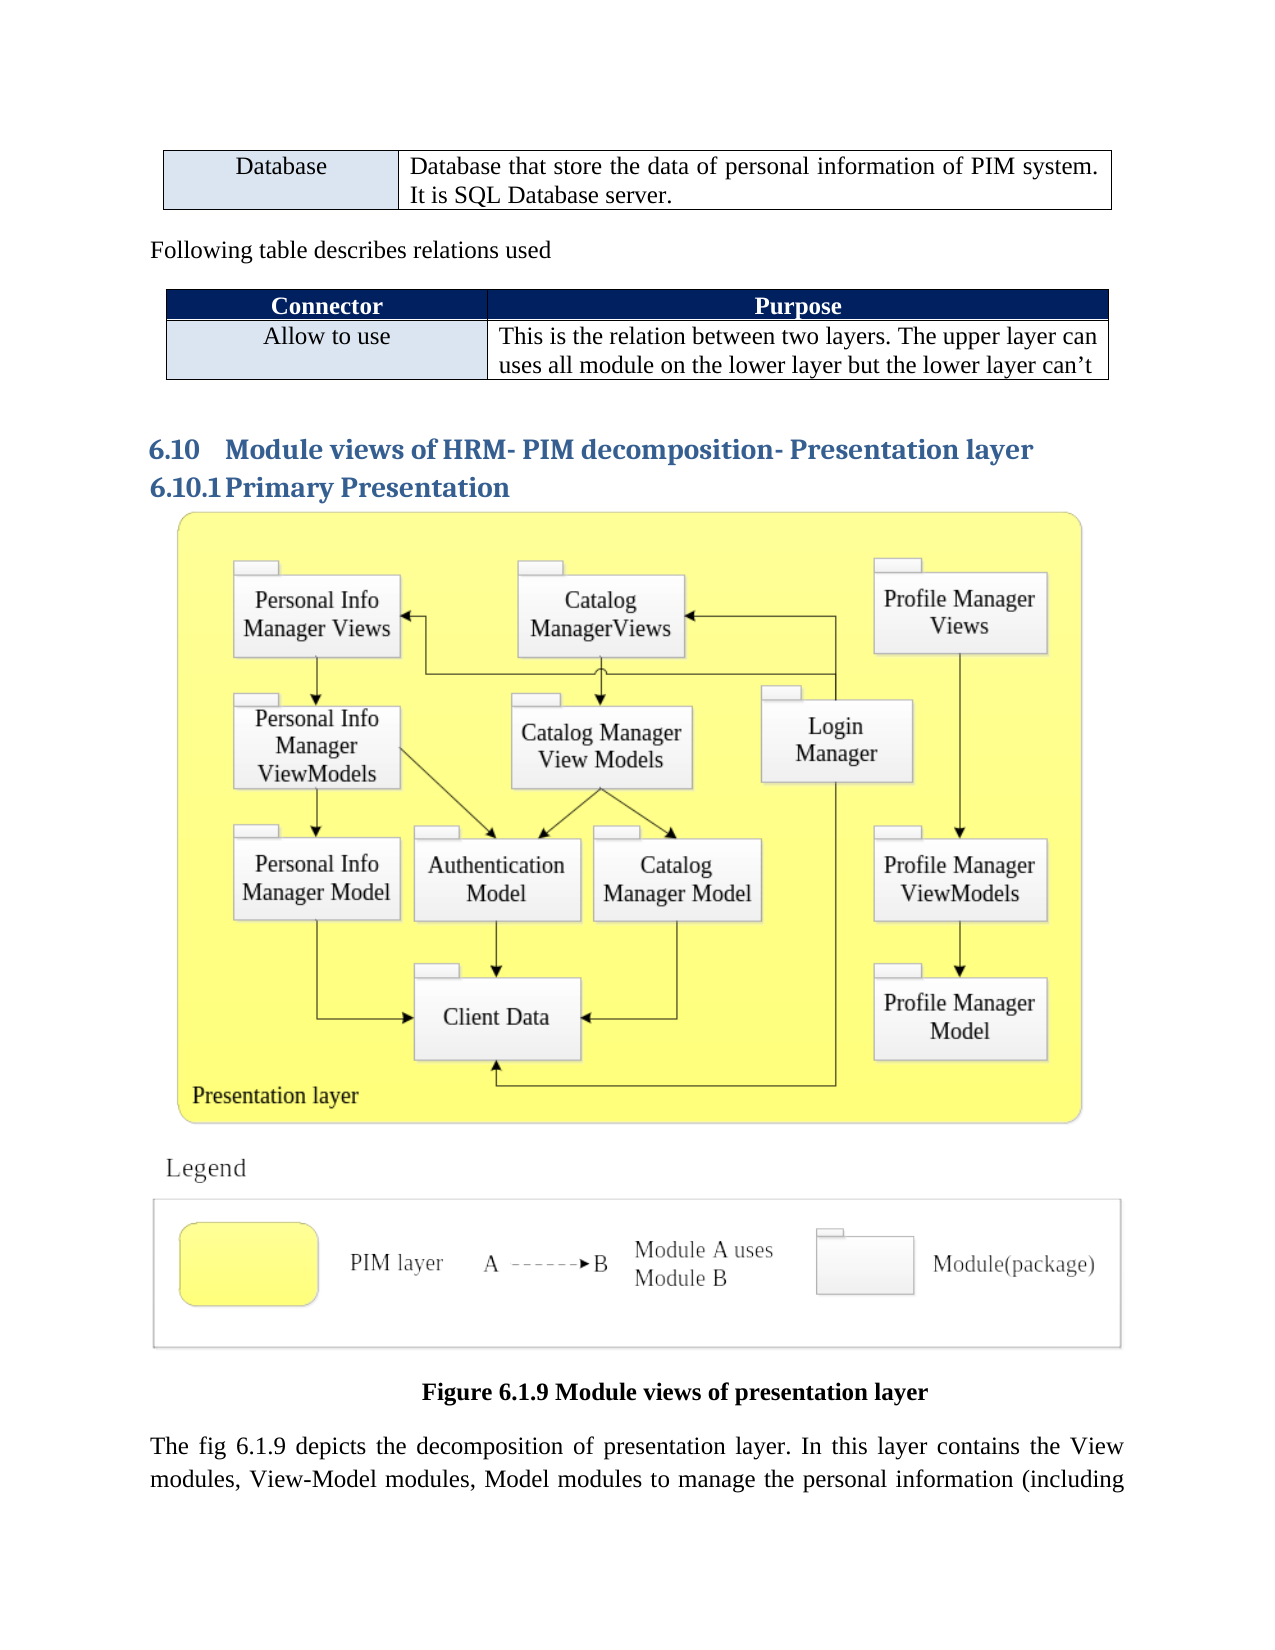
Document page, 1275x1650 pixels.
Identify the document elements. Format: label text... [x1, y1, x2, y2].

table_header Purpose [488, 290, 1108, 319]
table_cell Database [164, 151, 398, 209]
table_header Connector [167, 290, 487, 319]
text Following table describes relations used [150, 235, 1125, 264]
table_cell Allow to use [167, 321, 487, 379]
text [150, 1431, 1125, 1493]
table_cell This is the relation between two layers. The upper layer can uses all module on the lower layer but the lower layer can’t [488, 321, 1108, 379]
text Figure 6.1.9 Module views of presentation layer [150, 1377, 1125, 1406]
table_cell Database that store the data of personal information of PIM system. It is SQL Database server. [399, 151, 1111, 209]
subtitle Module views of HRM- PIM decomposition- Presentation layer [148, 433, 1125, 466]
subtitle Primary Presentation [150, 471, 1125, 505]
